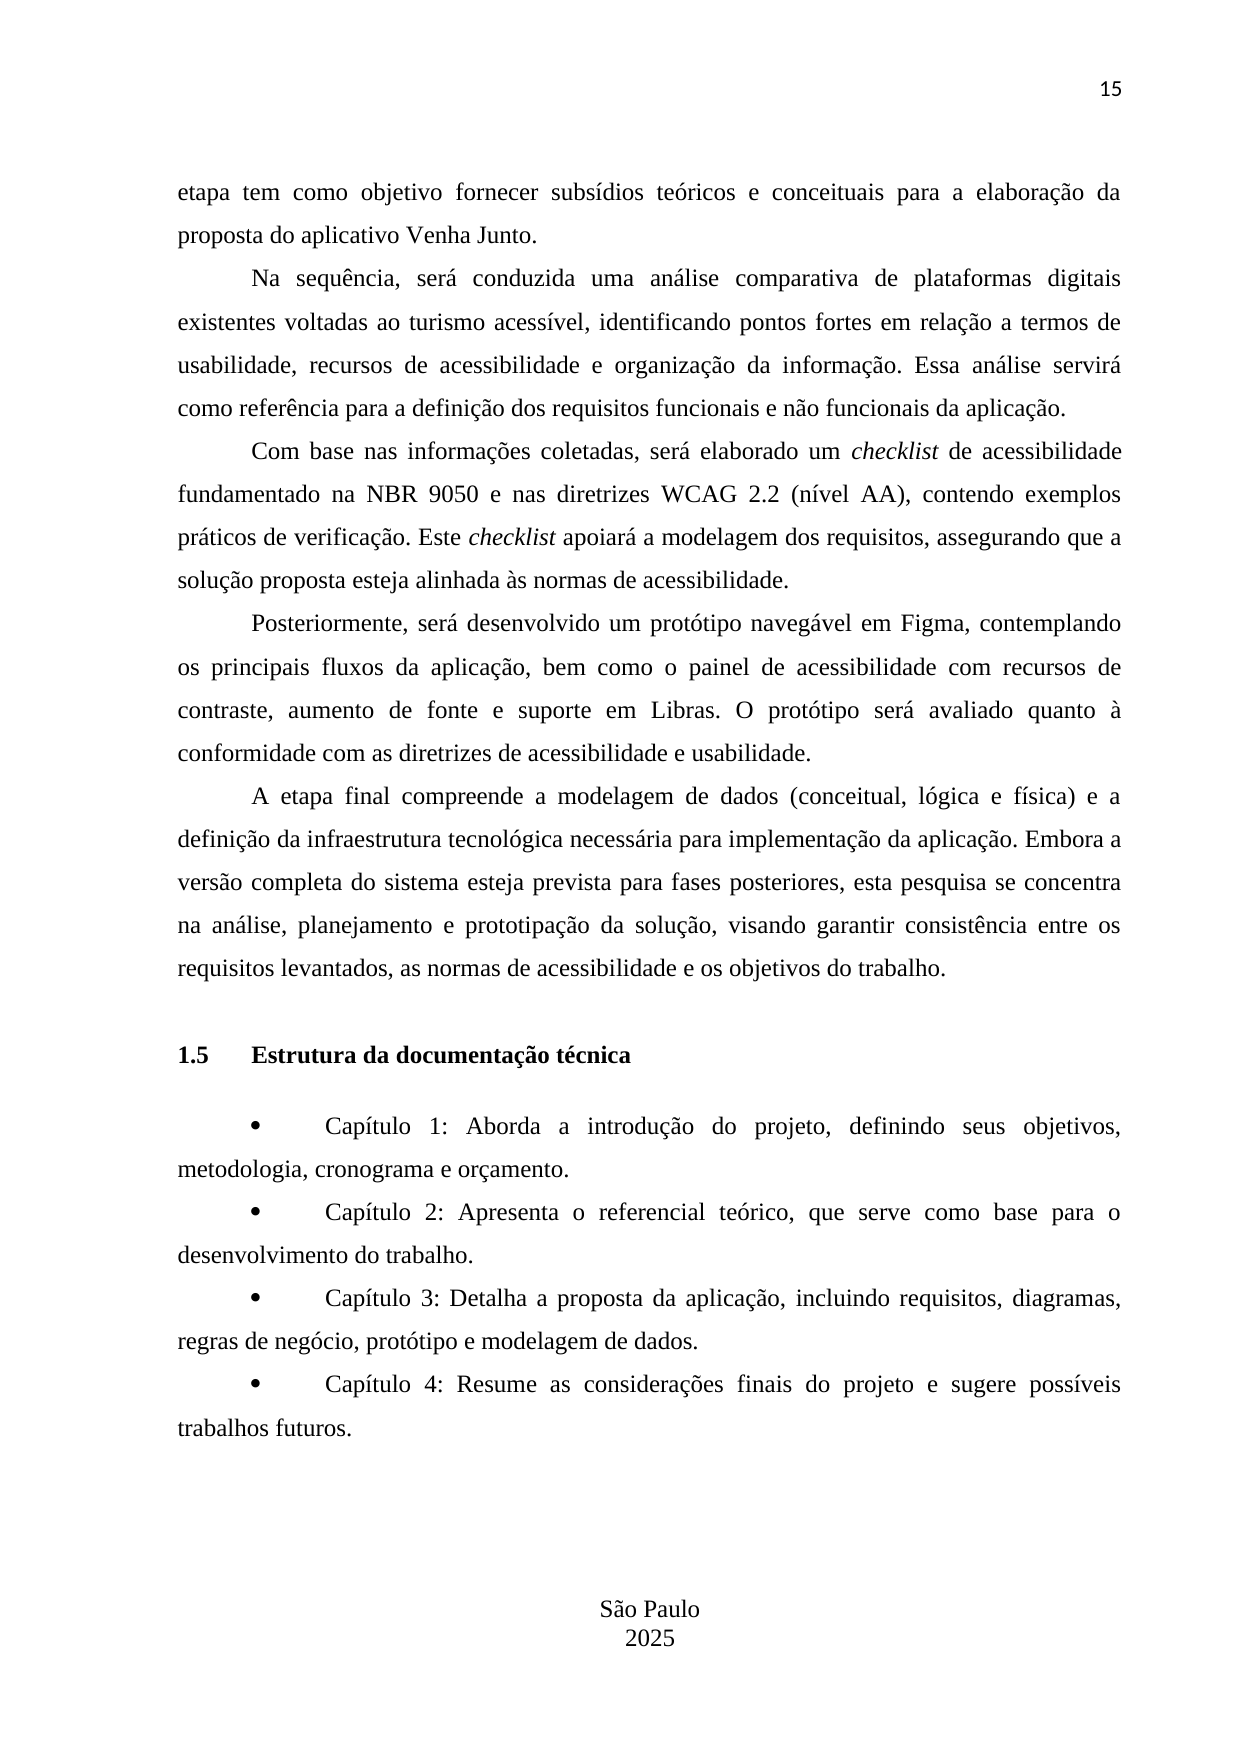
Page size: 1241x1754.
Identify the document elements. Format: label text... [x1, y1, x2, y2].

list Capítulo 3: Detalha a proposta da aplicação, incluindo requisitos, diagramas, regras de negócio, protótipo e modelagem de dados. [177, 1283, 1122, 1355]
text Na sequência, será conduzida uma análise comparativa de plataformas digitais existentes voltadas ao turismo acessível, identificando pontos fortes em relação a termos de usabilidade, recursos de acessibilidade e organização da informação. Essa análise servirá como referência para a definição dos requisitos funcionais e não funcionais da aplicação. [177, 263, 1122, 422]
list Capítulo 1: Aborda a introdução do projeto, definindo seus objetivos, metodologia, cronograma e orçamento. [177, 1111, 1122, 1183]
subtitle Estrutura da documentação técnica [177, 1040, 1122, 1068]
text Com base nas informações coletadas, será elaborado um checklist de acessibilidade fundamentado na NBR 9050 e nas diretrizes WCAG 2.2 (nível AA), contendo exemplos práticos de verificação. Este checklist apoiará a modelagem dos requisitos, assegurando que a solução proposta esteja alinhada às normas de acessibilidade. [177, 436, 1122, 594]
list Capítulo 2: Apresenta o referencial teórico, que serve como base para o desenvolvimento do trabalho. [177, 1197, 1122, 1269]
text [177, 177, 1122, 249]
text Posteriormente, será desenvolvido um protótipo navegável em Figma, contemplando os principais fluxos da aplicação, bem como o painel de acessibilidade com recursos de contraste, aumento de fonte e suporte em Libras. O protótipo será avaliado quanto à conformidade com as diretrizes de acessibilidade e usabilidade. [177, 608, 1122, 767]
text A etapa final compreende a modelagem de dados (conceitual, lógica e física) e a definição da infraestrutura tecnológica necessária para implementação da aplicação. Embora a versão completa do sistema esteja prevista para fases posteriores, esta pesquisa se concentra na análise, planejamento e prototipação da solução, visando garantir consistência entre os requisitos levantados, as normas de acessibilidade e os objetivos do trabalho. [177, 781, 1122, 982]
list Capítulo 4: Resume as considerações finais do projeto e sugere possíveis trabalhos futuros. [177, 1369, 1122, 1441]
